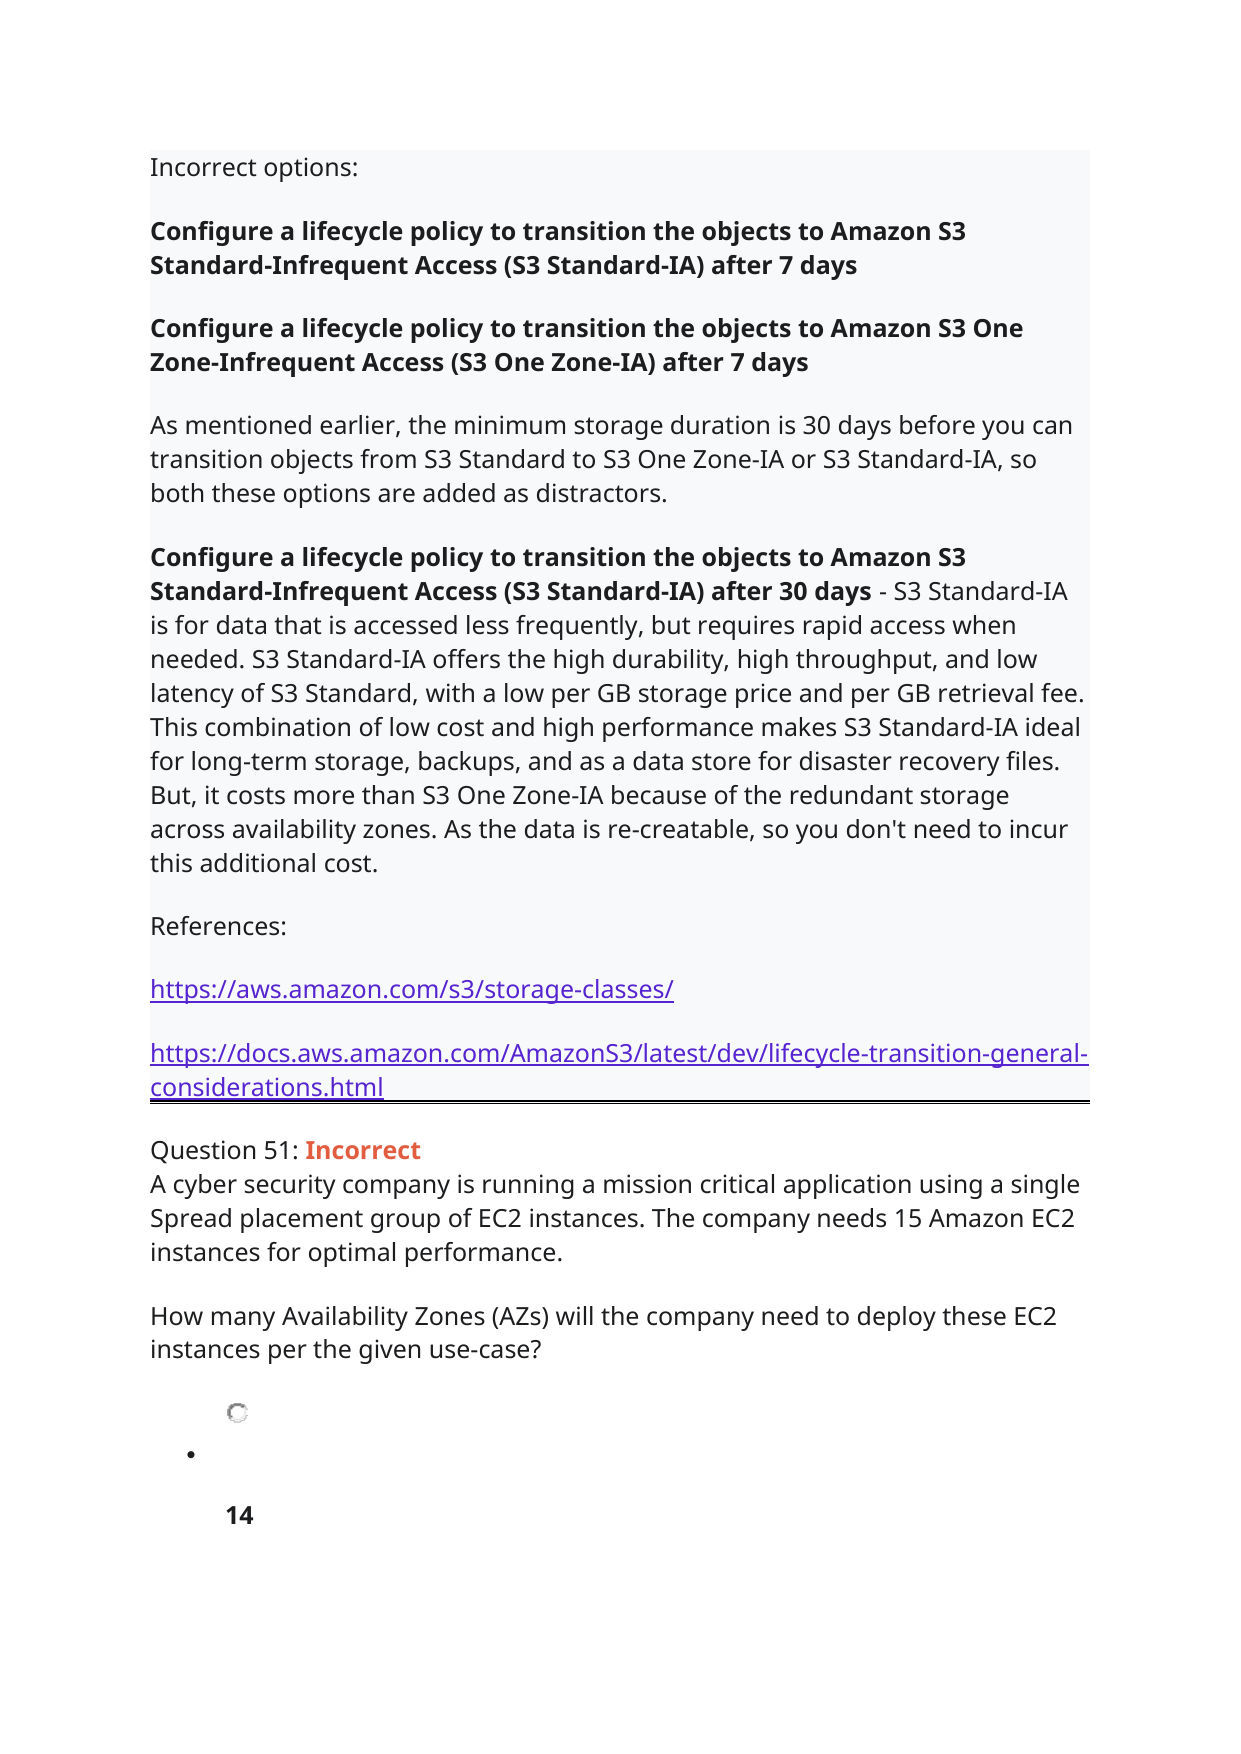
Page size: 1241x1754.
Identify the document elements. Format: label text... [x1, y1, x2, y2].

text Configure a lifecycle policy to transition the objects to Amazon S3 Standard-Infrequent Access (S3 Standard-IA) after 30 days - S3 Standard-IA is for data that is accessed less frequently, but requires rapid access when needed. S3 Standard-IA offers the high durability, high throughput, and low latency of S3 Standard, with a low per GB storage price and per GB retrieval fee. This combination of low cost and high performance makes S3 Standard-IA ideal for long-term storage, backups, and as a data store for disaster recovery files. But, it costs more than S3 One Zone-IA because of the redundant storage across availability zones. As the data is re-creatable, so you don't need to incur this additional cost. [150, 539, 1090, 880]
text https://docs.aws.amazon.com/AmazonS3/latest/dev/lifecycle-transition-general-considerations.html [150, 1035, 1090, 1100]
text Configure a lifecycle policy to transition the objects to Amazon S3 Standard-Infrequent Access (S3 Standard-IA) after 7 days [150, 213, 1090, 281]
text https://aws.amazon.com/s3/storage-classes/ [150, 972, 1090, 1006]
text Incorrect options: [150, 150, 1090, 184]
text As mentioned earlier, the minimum storage duration is 30 days before you can transition objects from S3 Standard to S3 One Zone-IA or S3 Standard-IA, so both these options are added as distractors. [150, 408, 1090, 510]
text How many Availability Zones (AZs) will the company need to deploy these EC2 instances per the given use-case? [150, 1298, 1090, 1366]
text References: [150, 909, 1090, 943]
text A cyber security company is running a mission critical application using a single Spread placement group of EC2 instances. The company needs 15 Amazon EC2 instances for optimal performance. [150, 1167, 1090, 1269]
text Configure a lifecycle policy to transition the objects to Amazon S3 One Zone-Infrequent Access (S3 One Zone-IA) after 7 days [150, 311, 1090, 379]
text Question 51: Incorrect [150, 1133, 1090, 1167]
text 14 [225, 1498, 1090, 1532]
